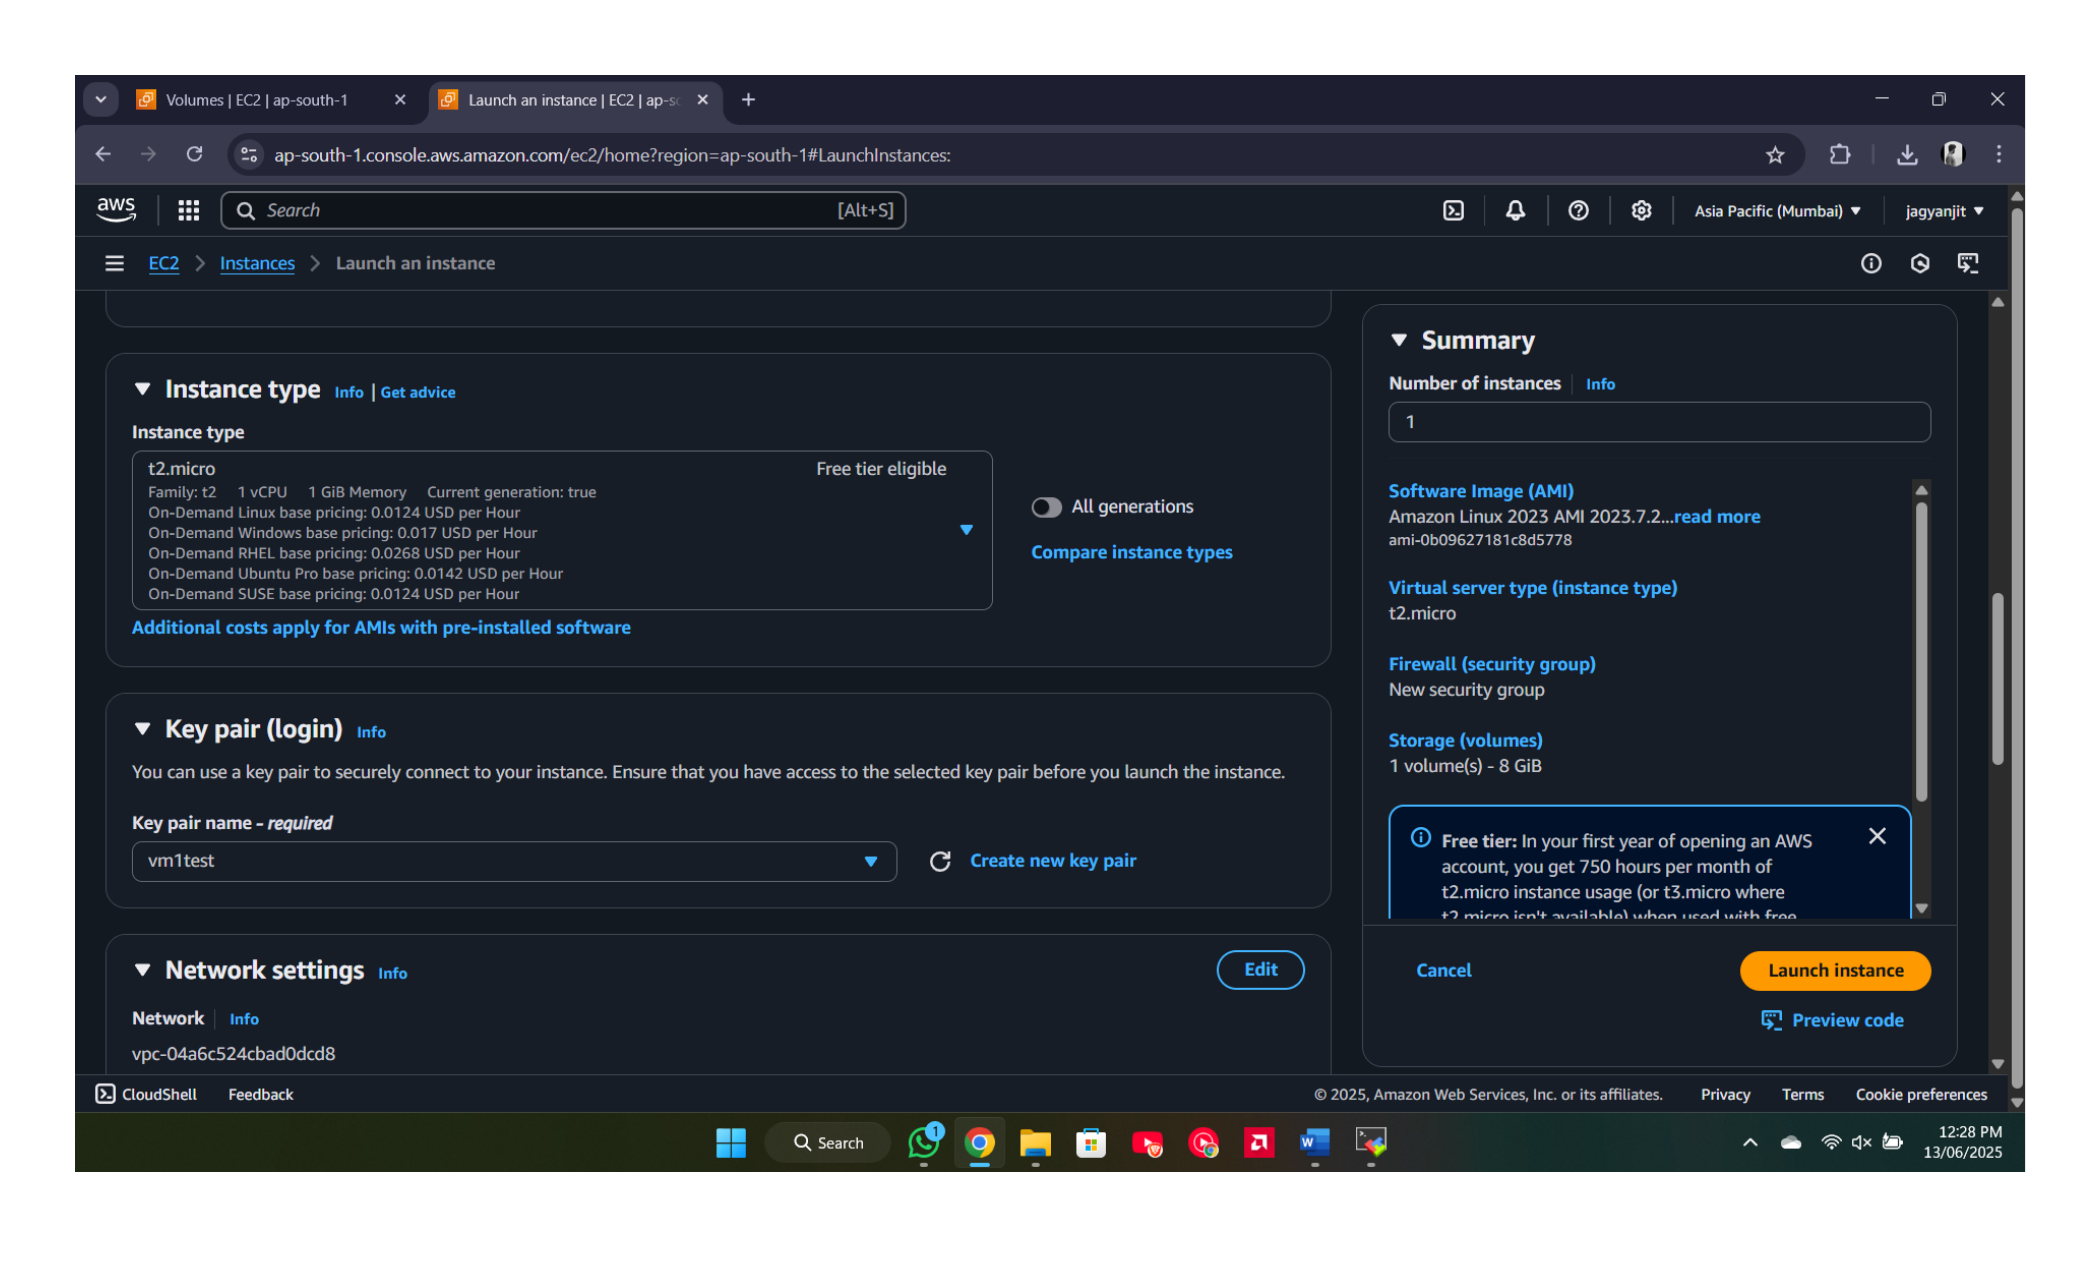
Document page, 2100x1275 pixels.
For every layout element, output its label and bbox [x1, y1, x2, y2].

picture [75, 75, 2026, 1172]
